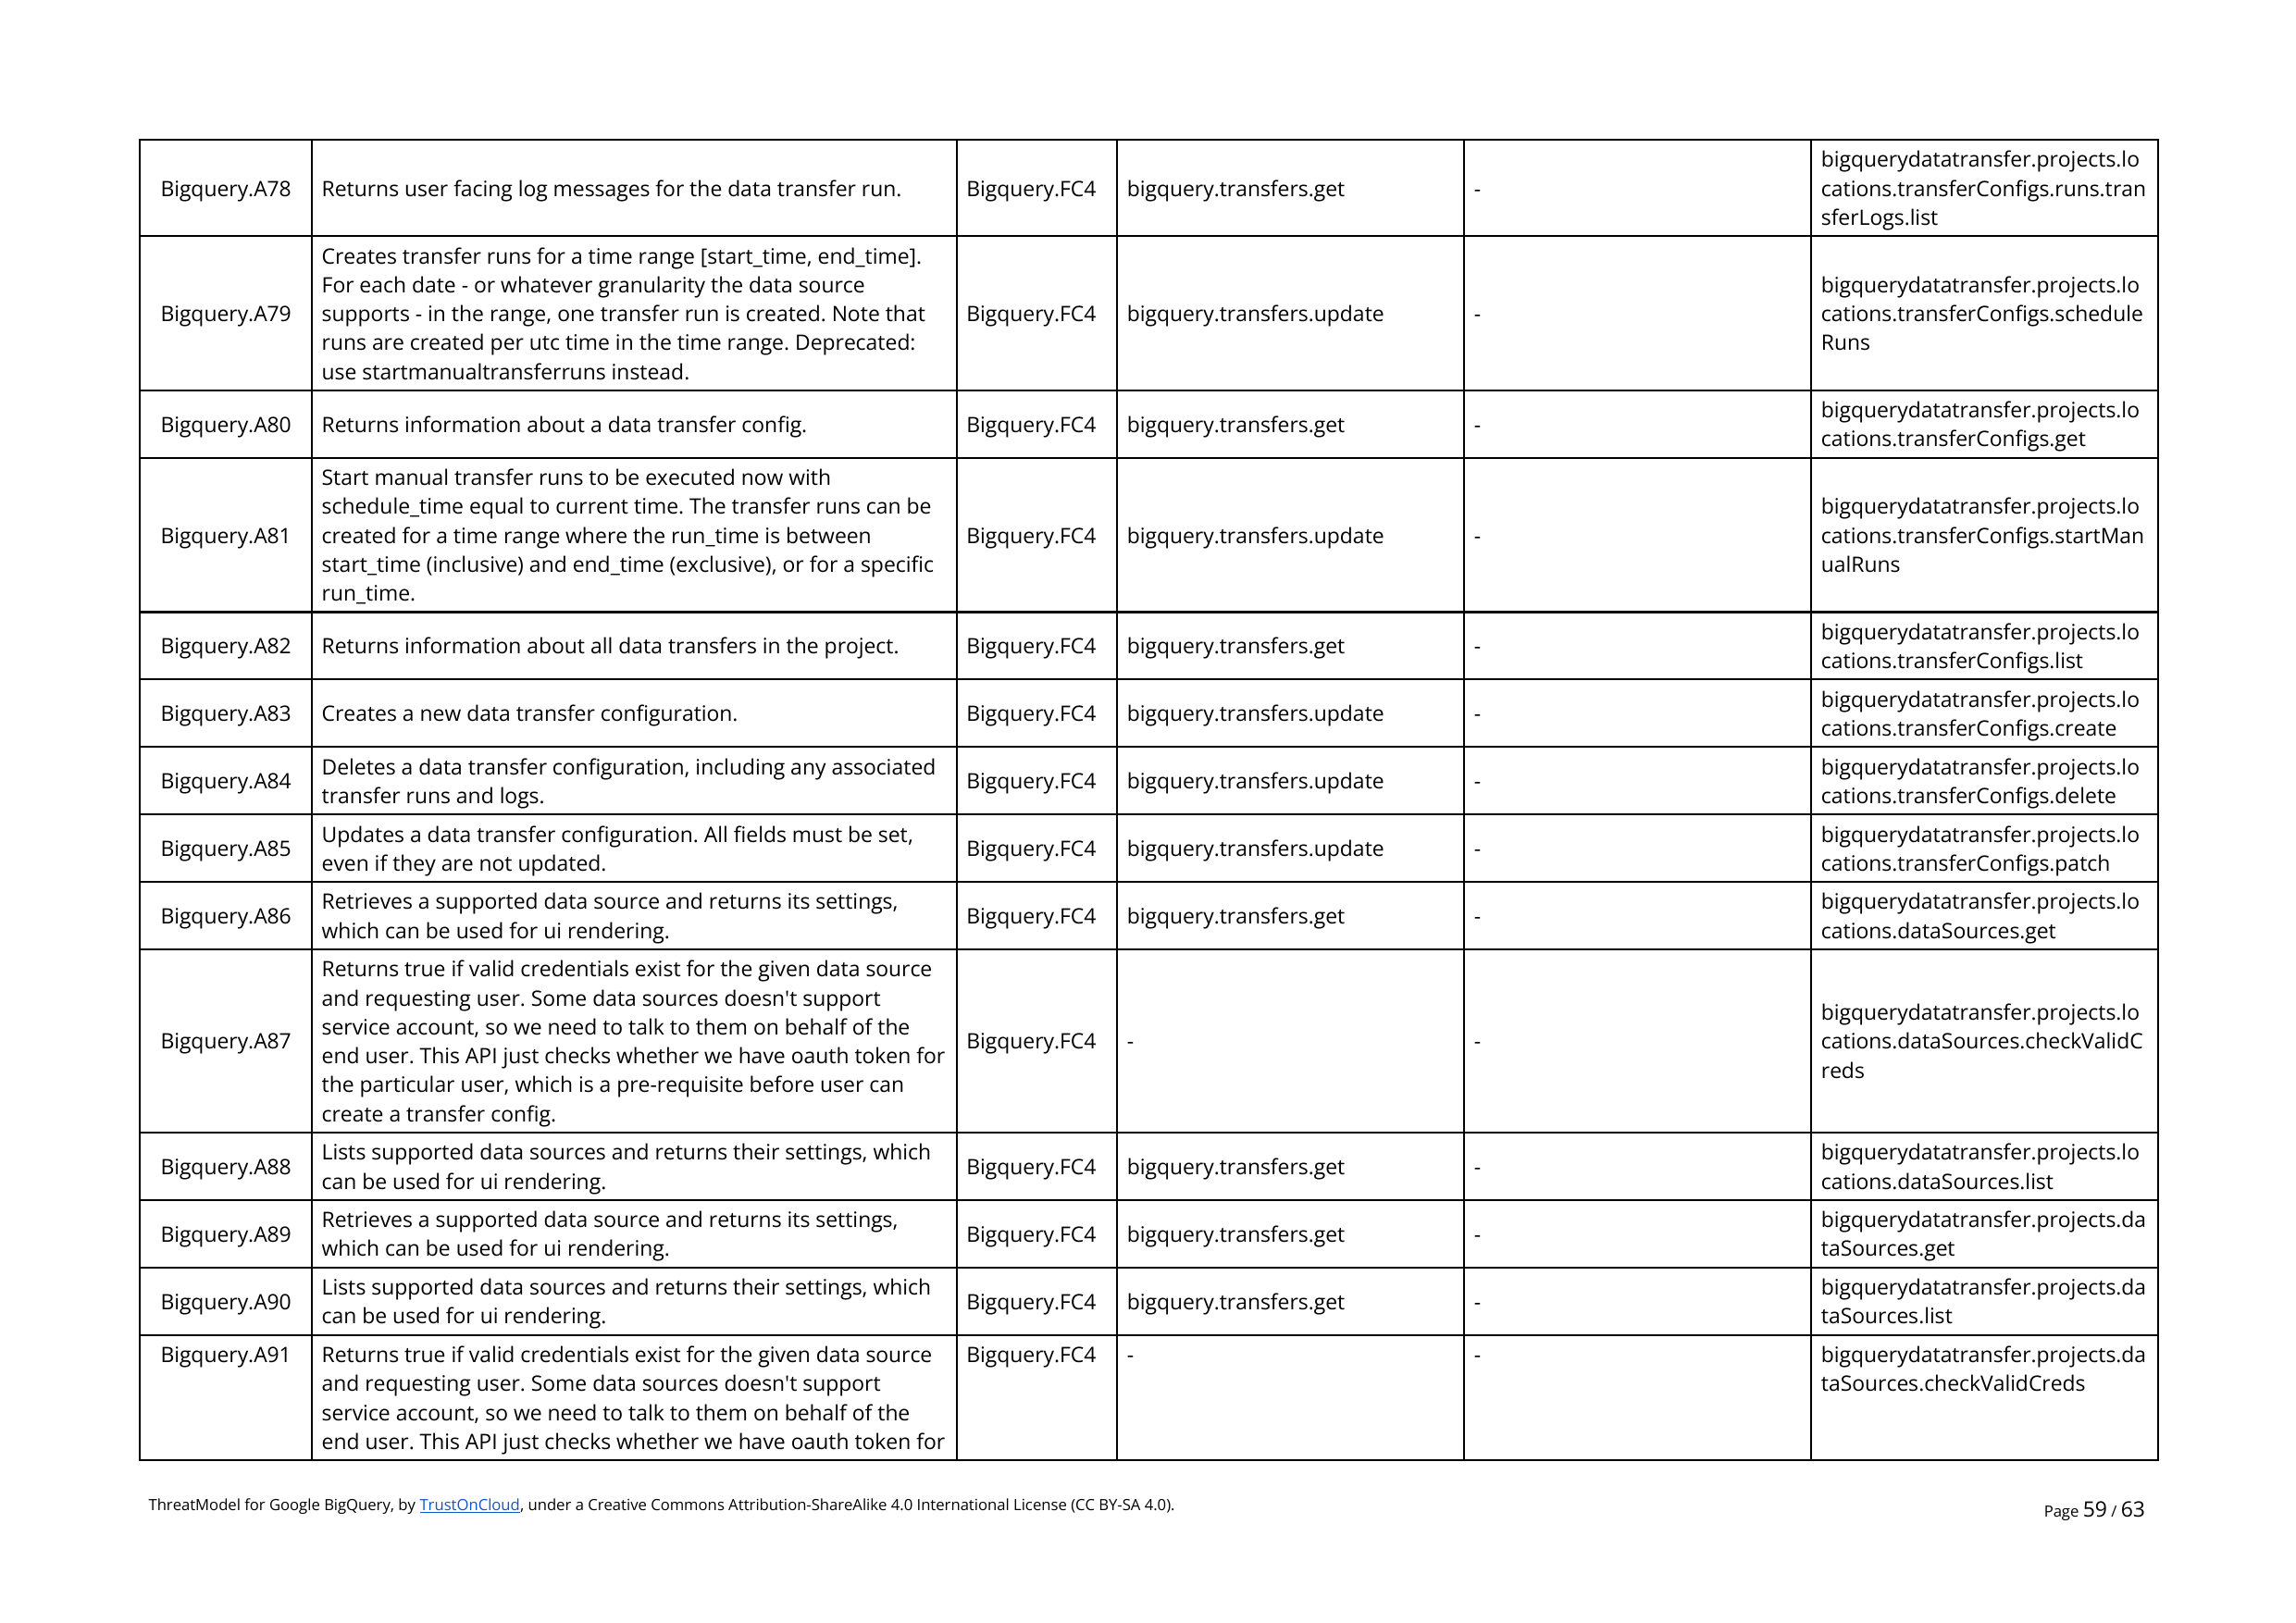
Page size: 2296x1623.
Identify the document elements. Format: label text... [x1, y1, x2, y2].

table_cell - [1465, 613, 1810, 678]
table_cell bigquerydatatransfer.projects.locations.dataSources.get [1812, 883, 2157, 948]
table_cell Bigquery.FC4 [958, 815, 1116, 881]
table_cell bigquery.transfers.update [1118, 748, 1463, 813]
table_cell Bigquery.FC4 [958, 1269, 1116, 1334]
table_cell Returns user facing log messages for the data transfer run. [313, 141, 956, 235]
table_cell Creates a new data transfer configuration. [313, 680, 956, 746]
table_cell bigquery.transfers.get [1118, 391, 1463, 457]
table_cell bigquery.transfers.get [1118, 1269, 1463, 1334]
table_cell - [1118, 1336, 1463, 1459]
table_cell - [1465, 1201, 1810, 1267]
table_cell - [1465, 391, 1810, 457]
table_cell - [1465, 1134, 1810, 1199]
table_cell bigquery.transfers.update [1118, 680, 1463, 746]
table_cell Bigquery.FC4 [958, 237, 1116, 390]
table_cell bigquery.transfers.update [1118, 237, 1463, 390]
table_cell bigquerydatatransfer.projects.locations.transferConfigs.get [1812, 391, 2157, 457]
table_cell bigquery.transfers.update [1118, 815, 1463, 881]
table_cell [1118, 141, 1463, 235]
table_cell bigquerydatatransfer.projects.dataSources.list [1812, 1269, 2157, 1334]
table_cell Bigquery.A83 [141, 680, 311, 746]
table_cell - [1465, 459, 1810, 611]
table_cell - [1118, 950, 1463, 1132]
table_cell Bigquery.A85 [141, 815, 311, 881]
table_cell Returns information about a data transfer config. [313, 391, 956, 457]
table_cell Retrieves a supported data source and returns its settings, which can be used for ui rendering. [313, 883, 956, 948]
table_cell Bigquery.A89 [141, 1201, 311, 1267]
table_cell bigquerydatatransfer.projects.locations.transferConfigs.list [1812, 613, 2157, 678]
table_cell - [1465, 950, 1810, 1132]
table_cell bigquerydatatransfer.projects.dataSources.get [1812, 1201, 2157, 1267]
table_cell Bigquery.A81 [141, 459, 311, 611]
table_cell Bigquery.FC4 [958, 1336, 1116, 1459]
table_cell Bigquery.FC4 [958, 883, 1116, 948]
table_cell - [1465, 237, 1810, 390]
table_cell Bigquery.A82 [141, 613, 311, 678]
table_cell bigquery.transfers.get [1118, 613, 1463, 678]
table_cell Bigquery.A80 [141, 391, 311, 457]
table_cell Updates a data transfer configuration. All fields must be set, even if they are not updated. [313, 815, 956, 881]
table_cell bigquerydatatransfer.projects.locations.transferConfigs.delete [1812, 748, 2157, 813]
table_cell Bigquery.FC4 [958, 1134, 1116, 1199]
table_cell Lists supported data sources and returns their settings, which can be used for ui rendering. [313, 1134, 956, 1199]
table_cell Bigquery.A87 [141, 950, 311, 1132]
table_cell bigquerydatatransfer.projects.locations.transferConfigs.runs.transferLogs.list [1812, 141, 2157, 235]
table_cell Bigquery.FC4 [958, 141, 1116, 235]
table_cell Bigquery.A90 [141, 1269, 311, 1334]
table_cell Start manual transfer runs to be executed now with schedule_time equal to current time. The transfer runs can be created for a time range where the run_time is between start_time (inclusive) and end_time (exclusive), or for a specific run_time. [313, 459, 956, 611]
table_cell - [1465, 141, 1810, 235]
table_cell Bigquery.FC4 [958, 680, 1116, 746]
table_cell Bigquery.A79 [141, 237, 311, 390]
table_cell bigquerydatatransfer.projects.locations.transferConfigs.patch [1812, 815, 2157, 881]
table_cell Lists supported data sources and returns their settings, which can be used for ui rendering. [313, 1269, 956, 1334]
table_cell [1812, 1336, 2157, 1459]
table_cell bigquerydatatransfer.projects.locations.transferConfigs.scheduleRuns [1812, 237, 2157, 390]
table_cell Bigquery.A86 [141, 883, 311, 948]
table_cell Bigquery.FC4 [958, 748, 1116, 813]
table_cell bigquery.transfers.update [1118, 459, 1463, 611]
table_cell bigquerydatatransfer.projects.locations.transferConfigs.create [1812, 680, 2157, 746]
table_cell - [1465, 680, 1810, 746]
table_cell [313, 1336, 956, 1459]
table_cell Creates transfer runs for a time range [start_time, end_time]. For each date - or whatever granularity the data source supports - in the range, one transfer run is created. Note that runs are created per utc time in the time range. Deprecated: use startmanualtransferruns instead. [313, 237, 956, 390]
table_cell Returns information about all data transfers in the project. [313, 613, 956, 678]
table_cell - [1465, 883, 1810, 948]
table_cell bigquerydatatransfer.projects.locations.dataSources.checkValidCreds [1812, 950, 2157, 1132]
table_cell Bigquery.A84 [141, 748, 311, 813]
table_cell bigquery.transfers.get [1118, 1134, 1463, 1199]
table_cell Bigquery.A78 [141, 141, 311, 235]
table_cell Bigquery.FC4 [958, 613, 1116, 678]
table_cell Retrieves a supported data source and returns its settings, which can be used for ui rendering. [313, 1201, 956, 1267]
table_cell Bigquery.A88 [141, 1134, 311, 1199]
table_cell Deletes a data transfer configuration, including any associated transfer runs and logs. [313, 748, 956, 813]
table_cell Bigquery.FC4 [958, 950, 1116, 1132]
table_cell Bigquery.FC4 [958, 459, 1116, 611]
table_cell Bigquery.A91 [141, 1336, 311, 1459]
table_cell - [1465, 1269, 1810, 1334]
table_cell bigquery.transfers.get [1118, 883, 1463, 948]
table_cell Bigquery.FC4 [958, 1201, 1116, 1267]
table_cell bigquerydatatransfer.projects.locations.dataSources.list [1812, 1134, 2157, 1199]
table_cell - [1465, 815, 1810, 881]
table_cell bigquery.transfers.get [1118, 1201, 1463, 1267]
table_cell Bigquery.FC4 [958, 391, 1116, 457]
table_cell - [1465, 1336, 1810, 1459]
table_cell - [1465, 748, 1810, 813]
table_cell bigquerydatatransfer.projects.locations.transferConfigs.startManualRuns [1812, 459, 2157, 611]
